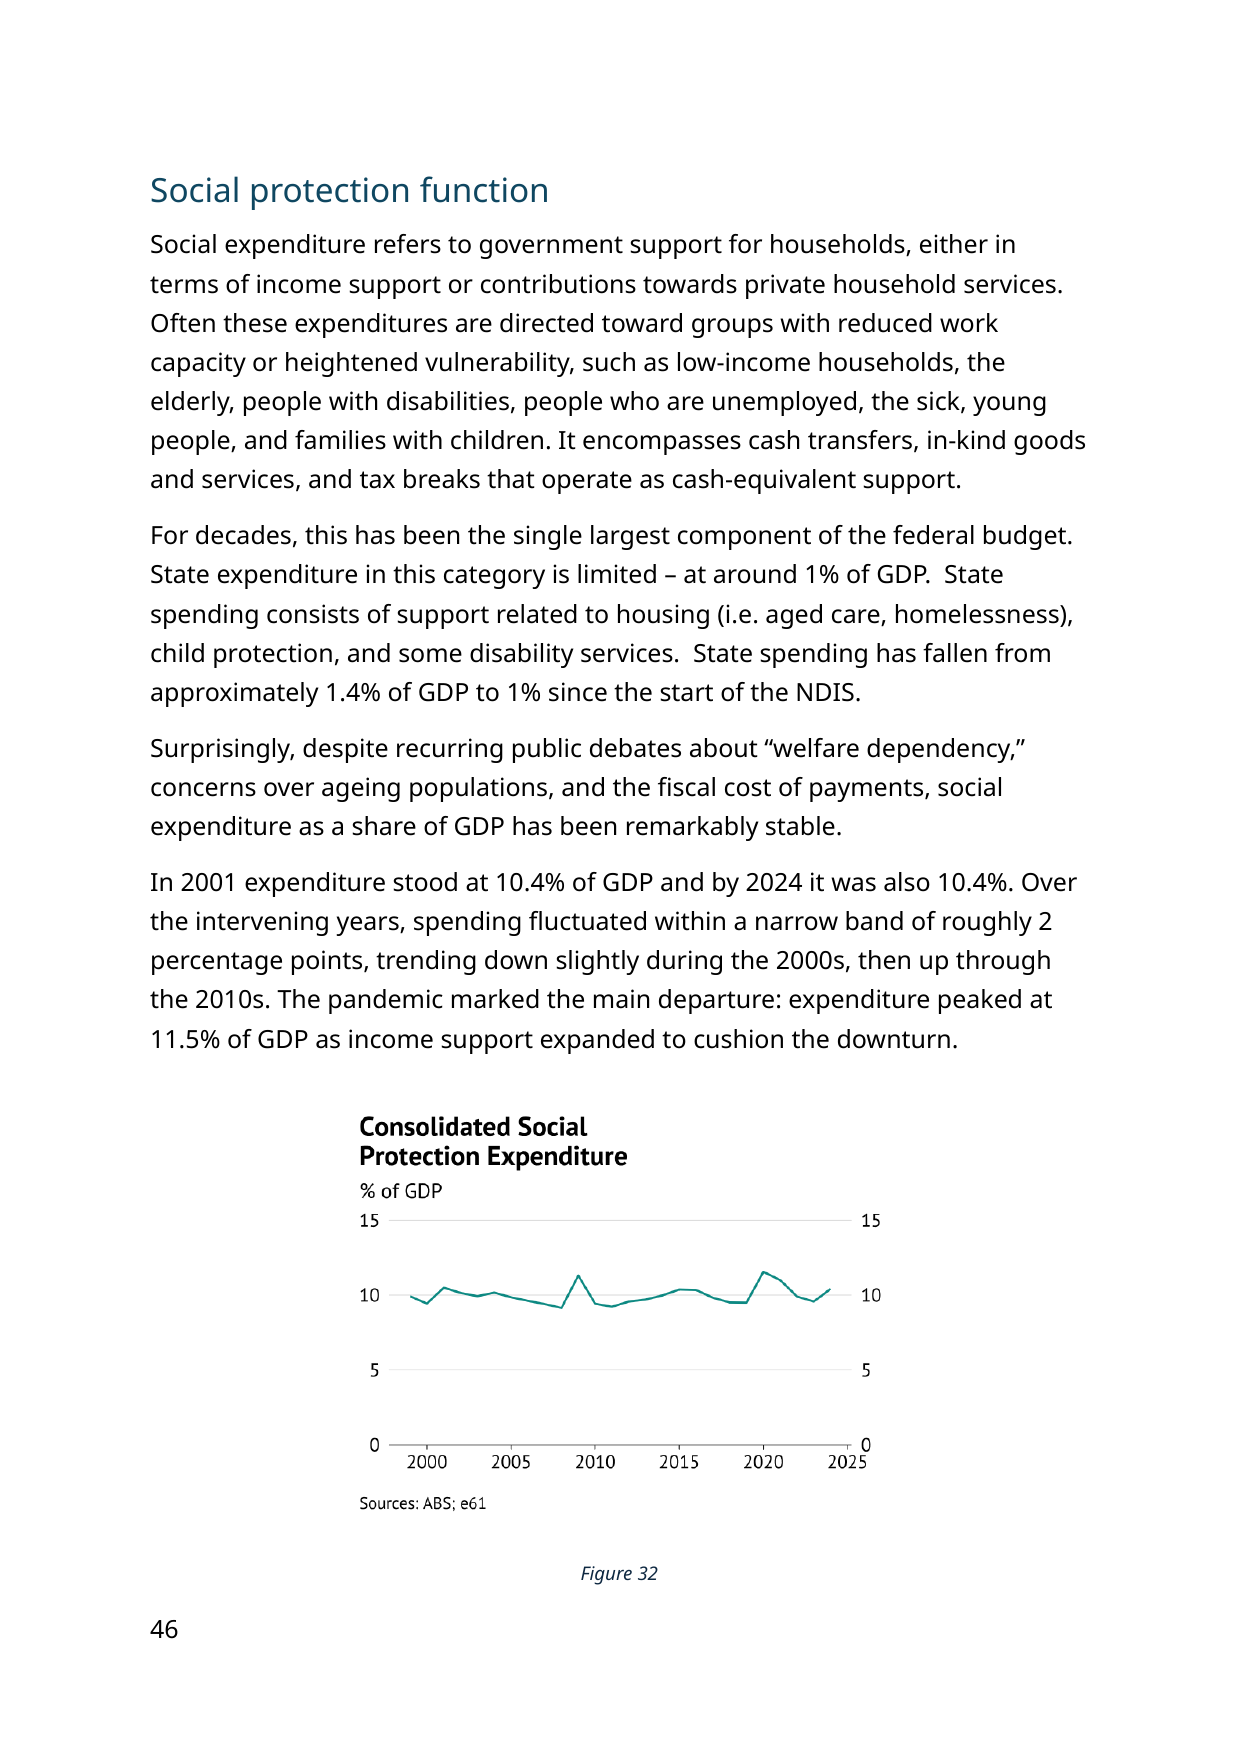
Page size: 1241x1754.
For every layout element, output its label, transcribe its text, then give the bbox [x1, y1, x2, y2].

picture [342, 1077, 898, 1539]
text Surprisingly, despite recurring public debates about “welfare dependency,” concerns over ageing populations, and the fiscal cost of payments, social expenditure as a share of GDP has been remarkably stable. [150, 731, 1090, 843]
text Social expenditure refers to government support for households, either in terms of income support or contributions towards private household services. Often these expenditures are directed toward groups with reduced work capacity or heightened vulnerability, such as low-income households, the elderly, people with disabilities, people who are unemployed, the sick, young people, and families with children. It encompasses cash transfers, in-kind goods and services, and tax breaks that operate as cash-equivalent support. [150, 227, 1090, 496]
subtitle Social protection function [150, 167, 1090, 212]
text For decades, this has been the single largest component of the federal budget. State expenditure in this category is limited – at around 1% of GDP. State spending consists of support related to housing (i.e. aged care, homelessness), child protection, and some disability services. State spending has fallen from approximately 1.4% of GDP to 1% since the start of the NDIS. [150, 518, 1090, 709]
text In 2001 expenditure stood at 10.4% of GDP and by 2024 it was also 10.4%. Over the intervening years, spending fluctuated within a narrow band of roughly 2 percentage points, trending down slightly during the 2000s, then up through the 2010s. The pandemic marked the main departure: expenditure peaked at 11.5% of GDP as income support expanded to cushion the downturn. [150, 865, 1090, 1055]
